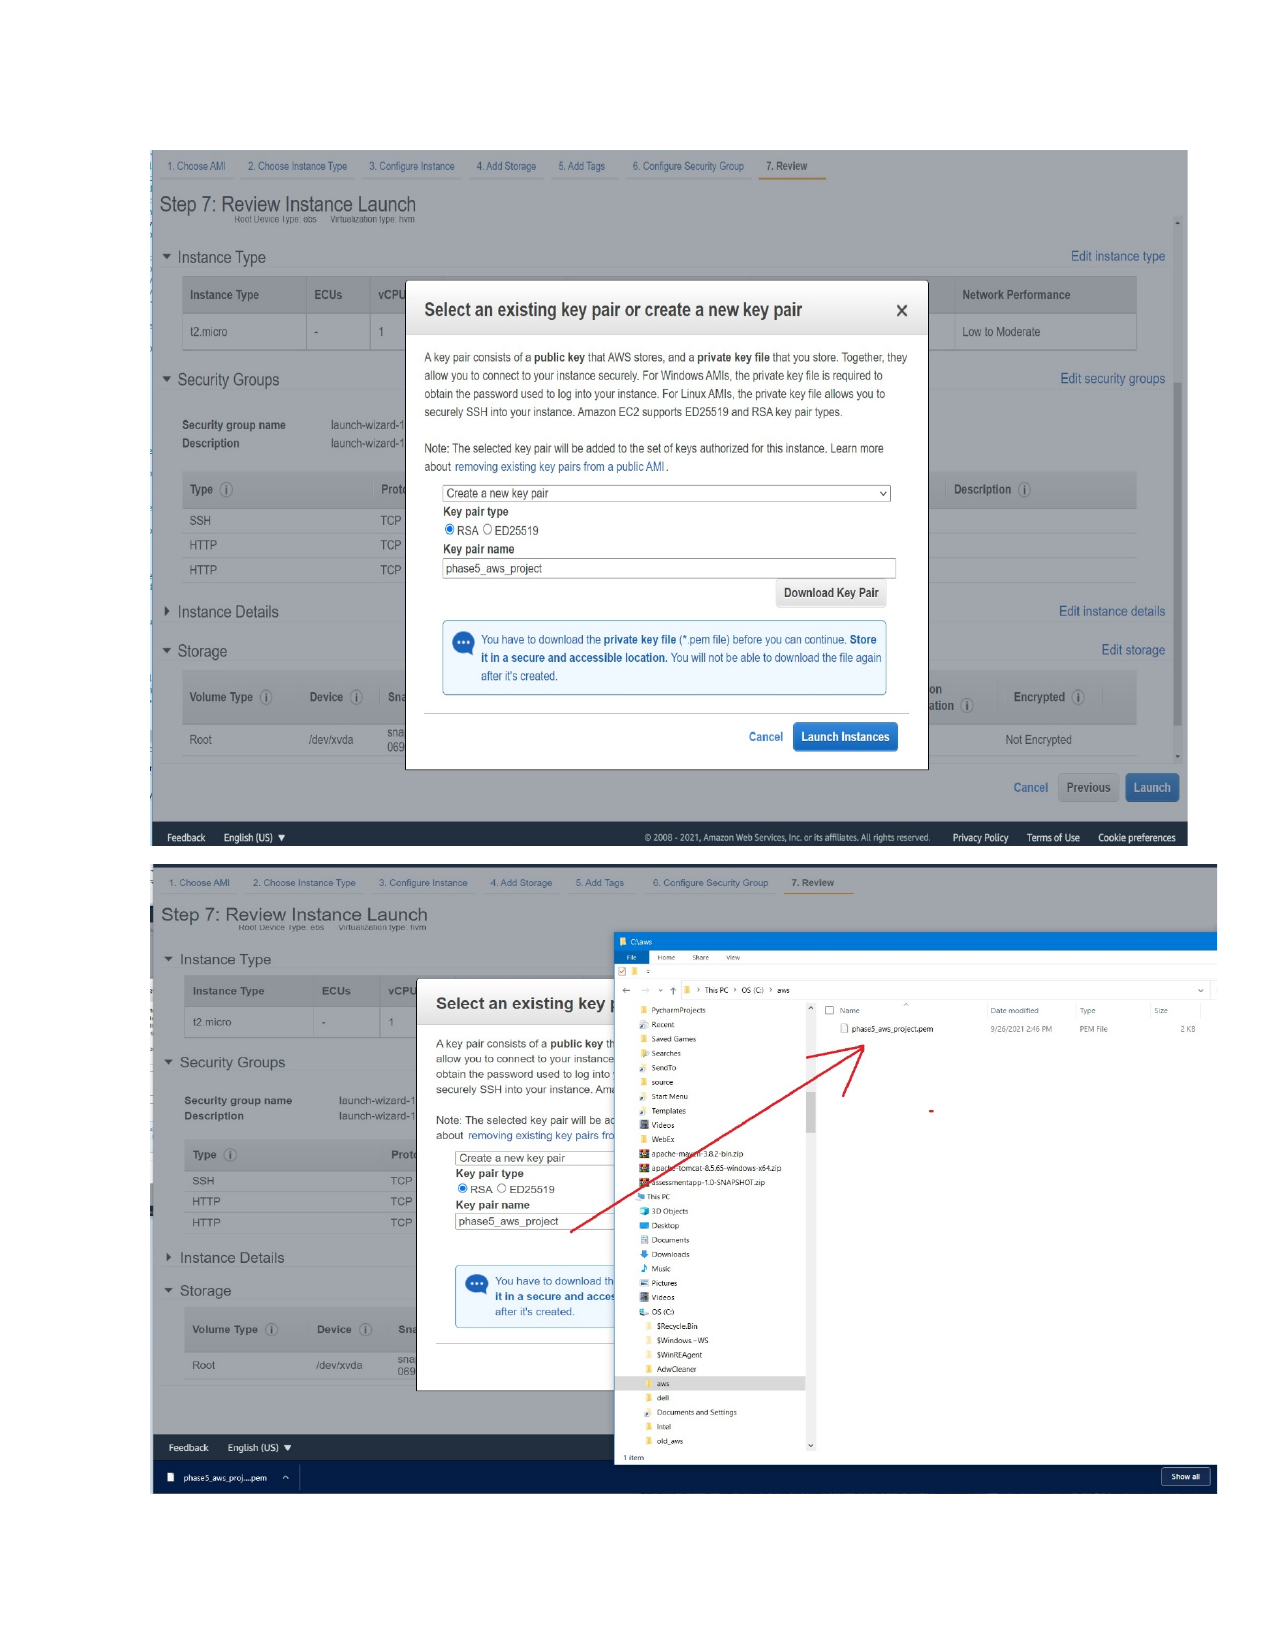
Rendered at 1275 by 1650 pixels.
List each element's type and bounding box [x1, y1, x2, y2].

picture [150, 864, 1218, 1494]
picture [150, 150, 1188, 846]
